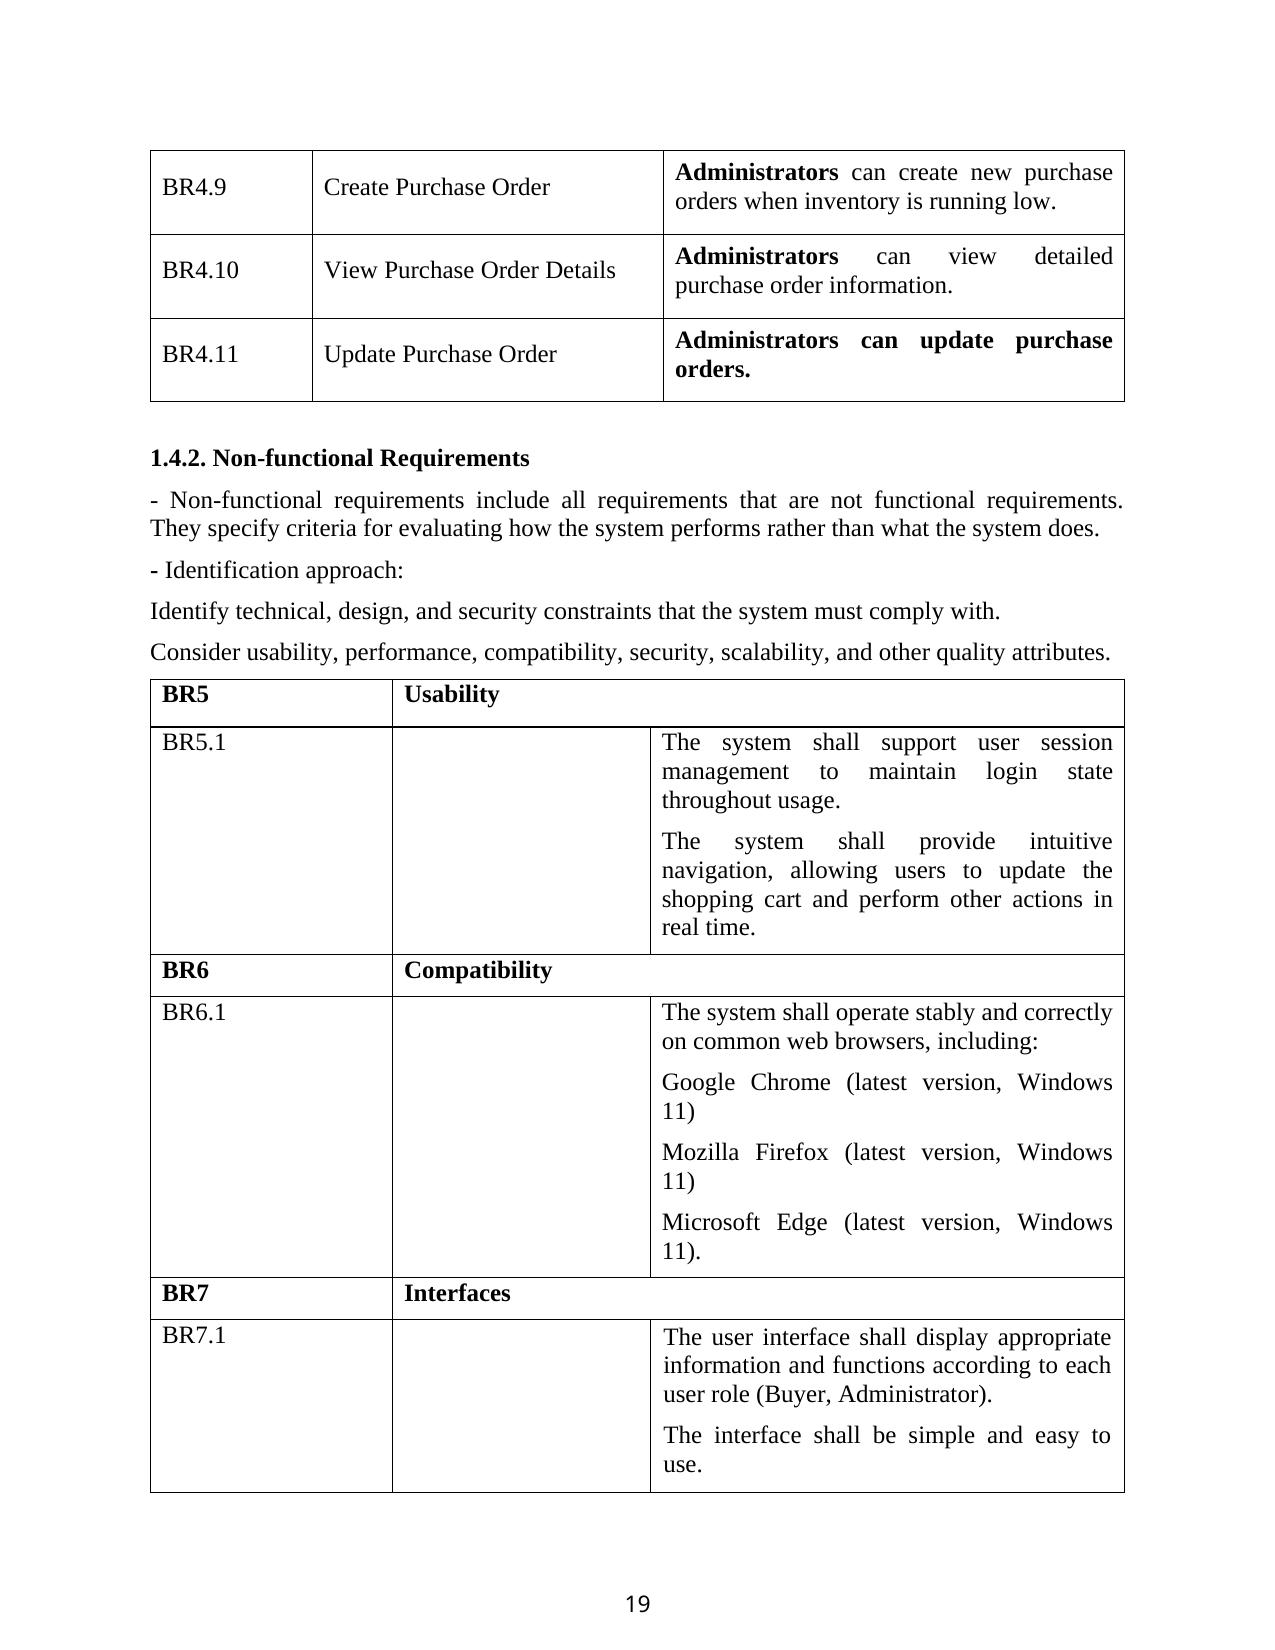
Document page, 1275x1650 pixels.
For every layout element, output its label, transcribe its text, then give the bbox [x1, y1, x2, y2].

table_cell The system shall support user session management to maintain login state throughout usage. The system shall provide intuitive navigation, allowing users to update the shopping cart and perform other actions in real time. [651, 728, 1124, 954]
table_cell BR4.11 [151, 319, 312, 401]
table_cell Administrators can create new purchase orders when inventory is running low. [664, 151, 1124, 234]
table_cell Update Purchase Order [313, 319, 663, 401]
table_cell The system shall operate stably and correctly on common web browsers, including: Google Chrome (latest version, Windows 11) Mozilla Firefox (latest version, Windows 11) Microsoft Edge (latest version, Windows 11). [651, 997, 1124, 1277]
table_cell BR7 [151, 1278, 392, 1319]
table_cell BR7.1 [151, 1320, 392, 1492]
table_cell [393, 1320, 650, 1492]
table_cell BR4.9 [151, 151, 312, 234]
table_cell BR6 [151, 955, 392, 996]
table_cell Compatibility [393, 955, 1124, 996]
text 1.4.2. Non-functional Requirements [150, 443, 1125, 472]
table_cell BR4.10 [151, 235, 312, 317]
table_cell Administrators can view detailed purchase order information. [664, 235, 1124, 317]
table_cell [393, 728, 650, 954]
table_cell Interfaces [393, 1278, 1124, 1319]
text Identify technical, design, and security constraints that the system must comply with. [150, 596, 1125, 625]
table_cell BR5.1 [151, 728, 392, 954]
table_header Usability [393, 680, 1124, 726]
text - Non-functional requirements include all requirements that are not functional requirements. They specify criteria for evaluating how the system performs rather than what the system does. [150, 485, 1125, 542]
text - Identification approach: [150, 555, 1125, 583]
text Consider usability, performance, compatibility, security, scalability, and other quality attributes. [150, 637, 1125, 666]
table_cell [393, 997, 650, 1277]
table_header BR5 [151, 680, 392, 726]
table_cell Create Purchase Order [313, 151, 663, 234]
table_cell BR6.1 [151, 997, 392, 1277]
table_cell Administrators can update purchase orders. [664, 319, 1124, 401]
table_cell View Purchase Order Details [313, 235, 663, 317]
table_cell [651, 1320, 1124, 1492]
